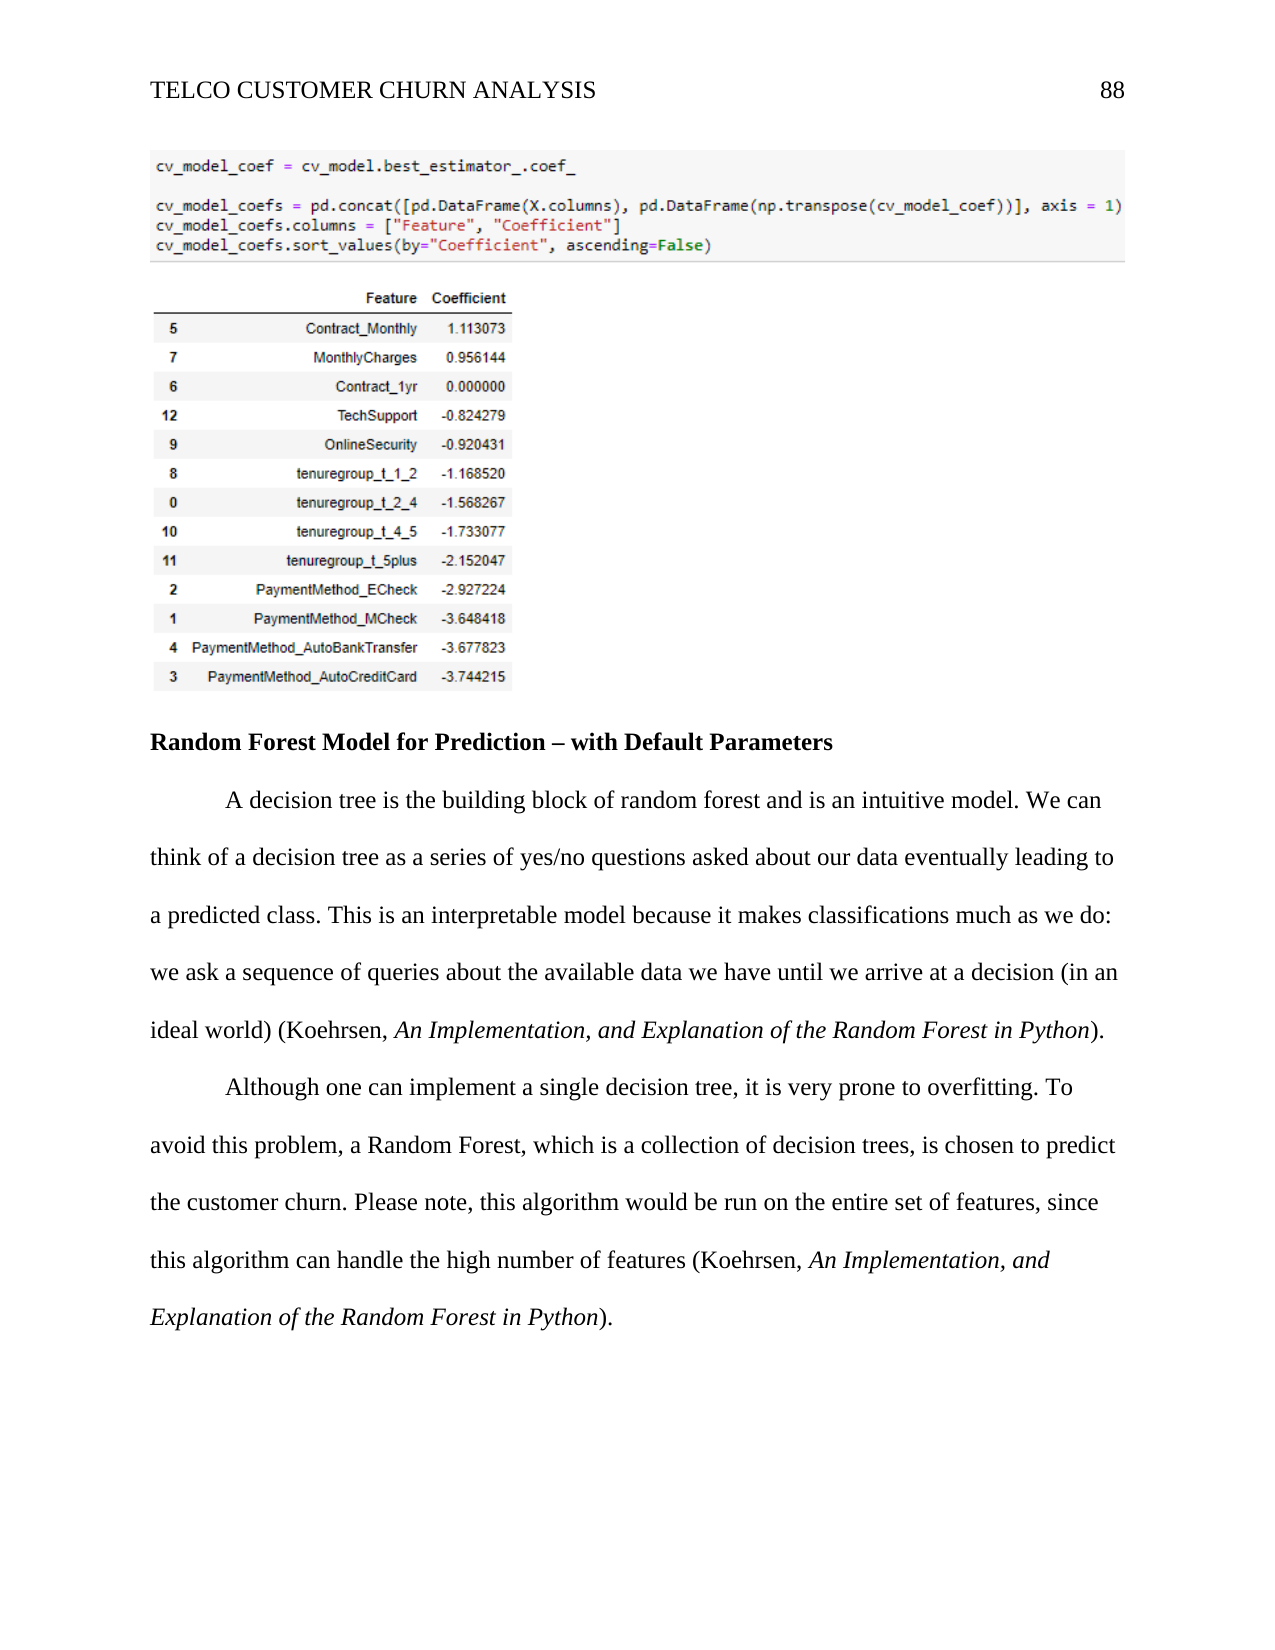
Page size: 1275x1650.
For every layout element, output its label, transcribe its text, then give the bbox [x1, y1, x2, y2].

picture [150, 150, 1125, 699]
text A decision tree is the building block of random forest and is an intuitive model. We can think of a decision tree as a series of yes/no questions asked about our data eventually leading to a predicted class. This is an interpretable model because it makes classifications much as we do: we ask a sequence of queries about the available data we have until we arrive at a decision (in an ideal world) (Koehrsen, An Implementation, and Explanation of the Random Forest in Python). [150, 785, 1125, 1044]
text Although one can implement a single decision tree, it is very prone to overfitting. To avoid this problem, a Random Forest, which is a collection of decision trees, is chosen to predict the customer churn. Please note, this algorithm would be run on the entire set of features, since this algorithm can handle the high number of features (Koehrsen, An Implementation, and Explanation of the Random Forest in Python). [150, 1072, 1125, 1331]
subtitle Random Forest Model for Prediction – with Default Parameters [150, 727, 1125, 756]
